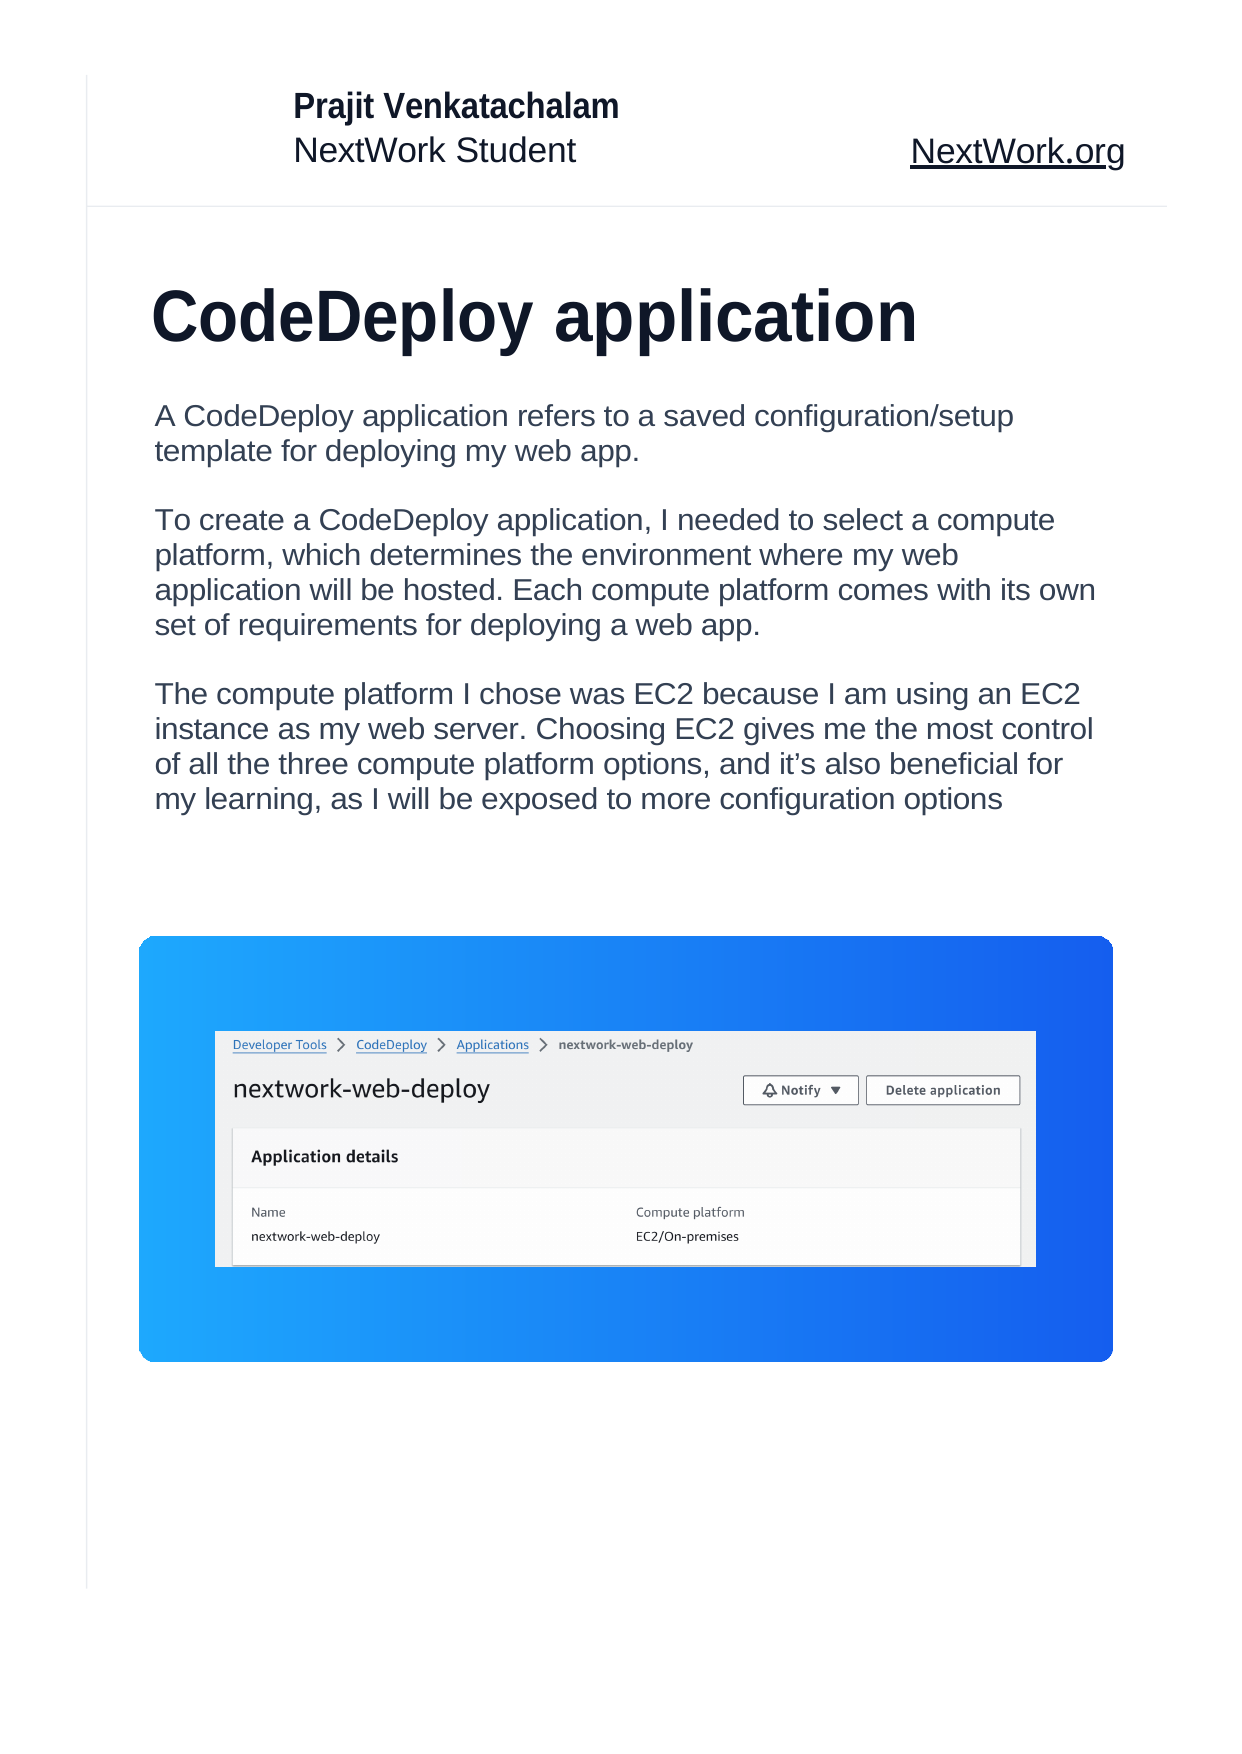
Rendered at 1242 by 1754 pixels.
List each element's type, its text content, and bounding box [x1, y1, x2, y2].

text The compute platform I chose was EC2 because I am using an EC2 instance as my web server. Choosing EC2 gives me the most control of all the three compute platform options, and it’s also beneficial for my learning, as I will be exposed to more configuration options [154, 676, 1106, 816]
text To create a CodeDeploy application, I needed to select a compute platform, which determines the environment where my web application will be hosted. Each compute platform comes with its own set of requirements for deploying a web app. [154, 502, 1106, 642]
text A CodeDeploy application refers to a saved configuration/setup template for deploying my web app. [154, 398, 1106, 468]
picture [139, 936, 1113, 1362]
subtitle CodeDeploy application [151, 273, 1106, 357]
